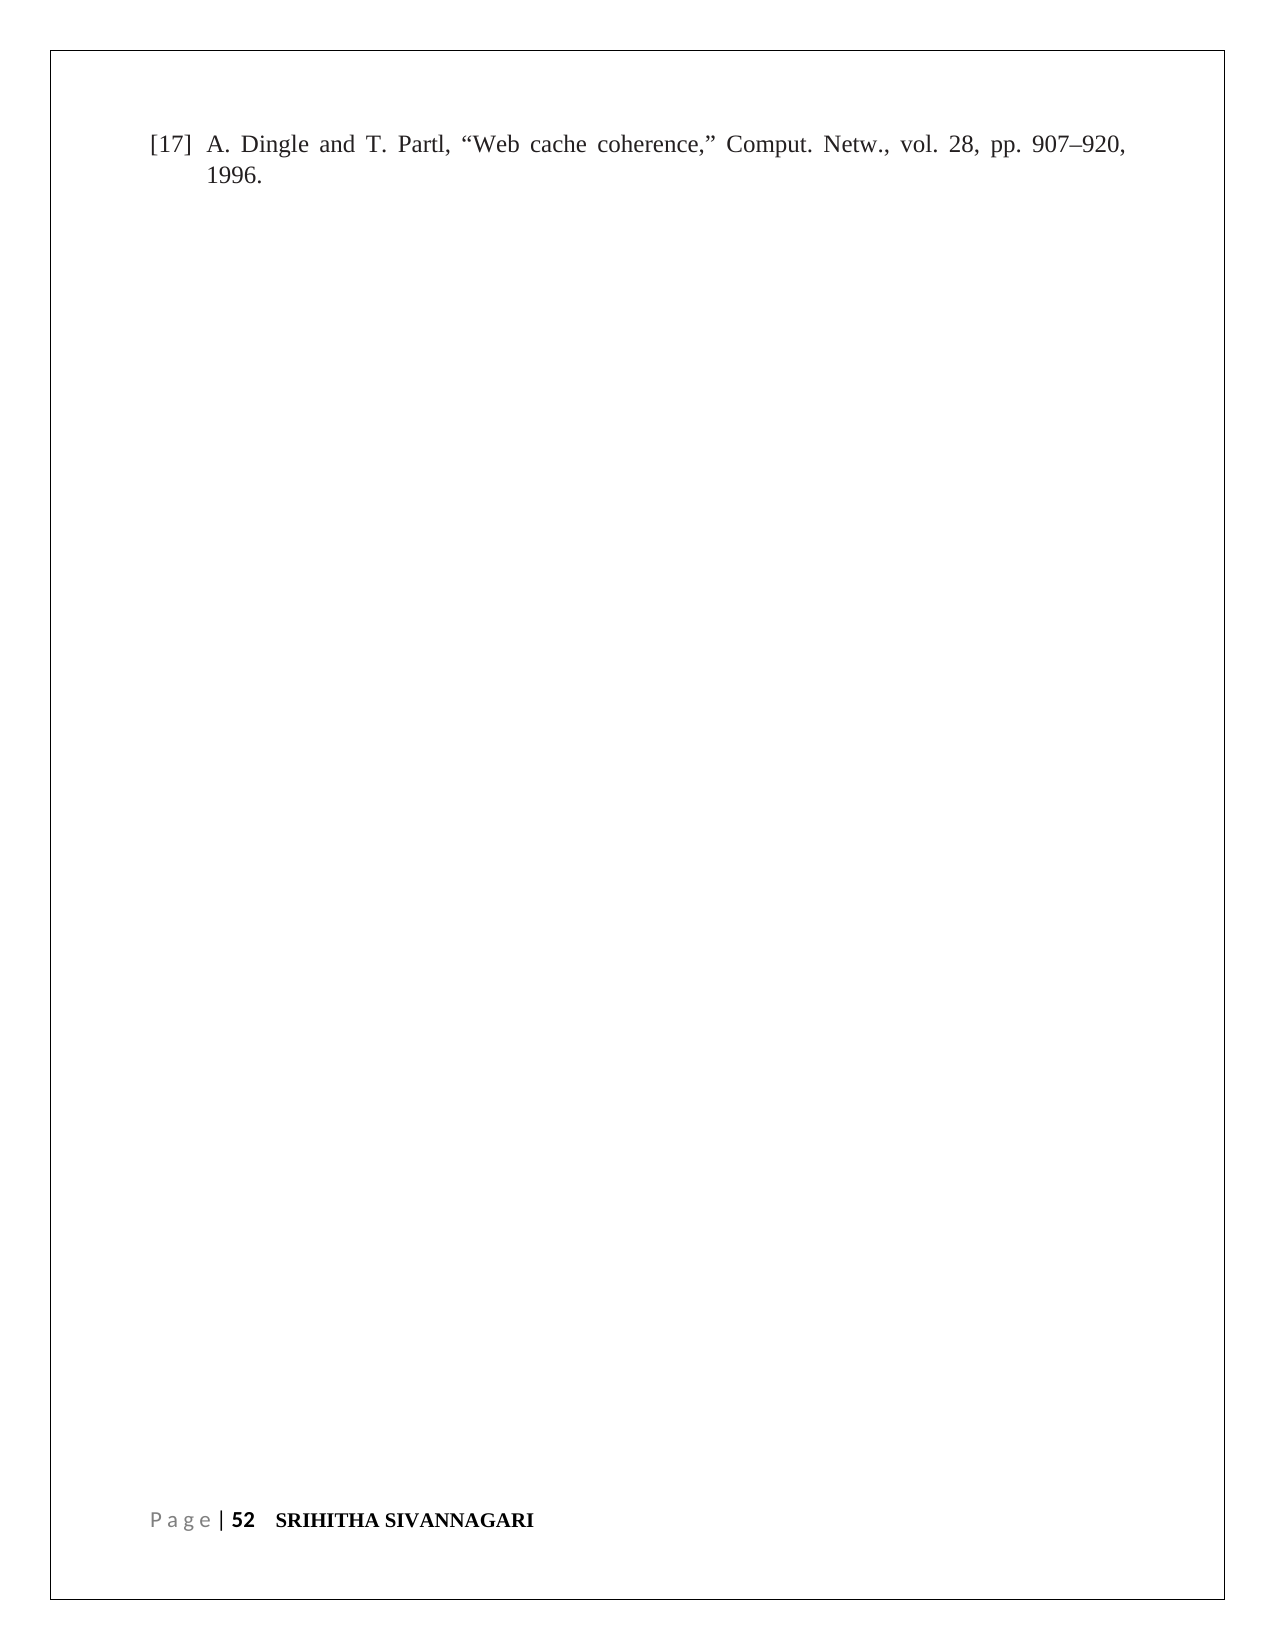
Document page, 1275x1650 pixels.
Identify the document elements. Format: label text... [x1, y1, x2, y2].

list A. Dingle and T. Partl, “Web cache coherence,” Comput. Netw., vol. 28, pp. 907–920, 1996. [150, 129, 1127, 189]
